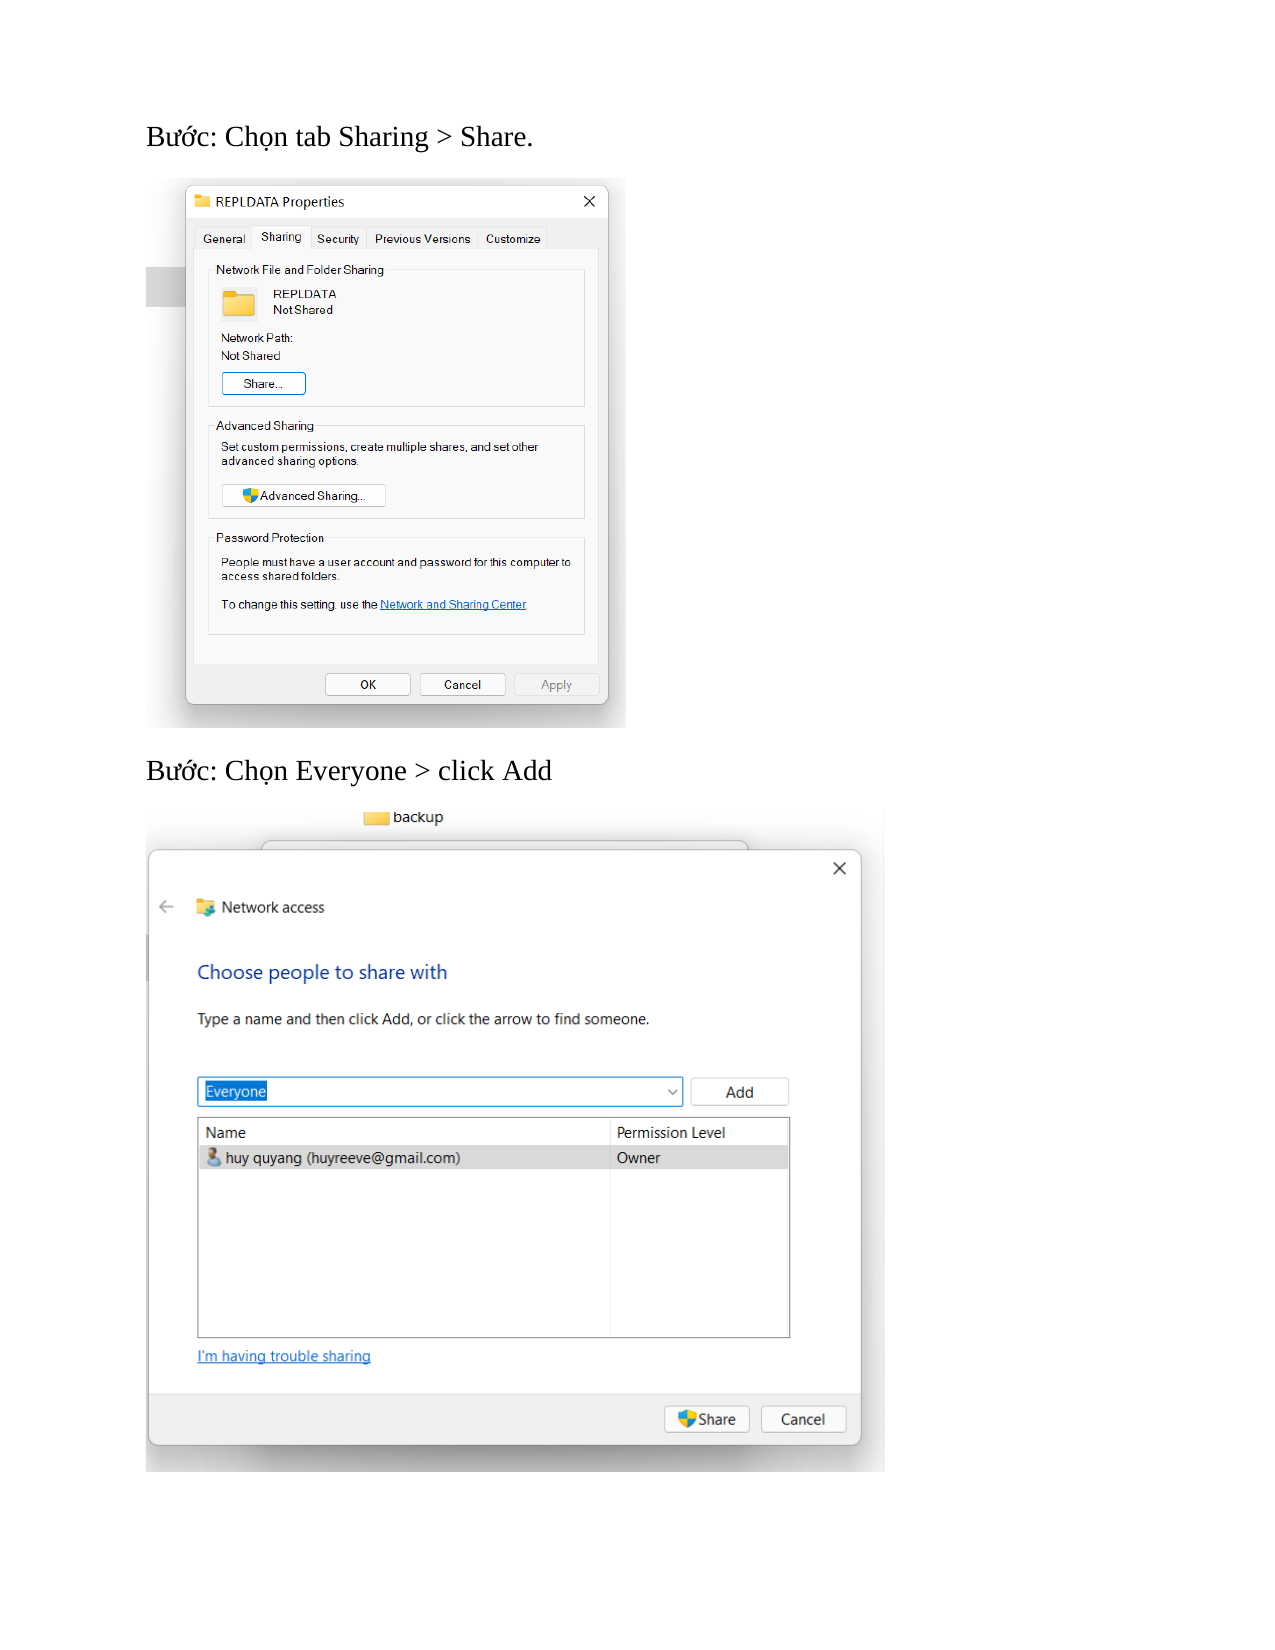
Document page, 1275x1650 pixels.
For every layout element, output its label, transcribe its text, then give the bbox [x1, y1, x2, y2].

picture [145, 178, 626, 728]
text Bước: Chọn Everyone > click Add [146, 753, 1181, 786]
picture [145, 812, 885, 1472]
text Bước: Chọn tab Sharing > Share. [146, 119, 1181, 152]
